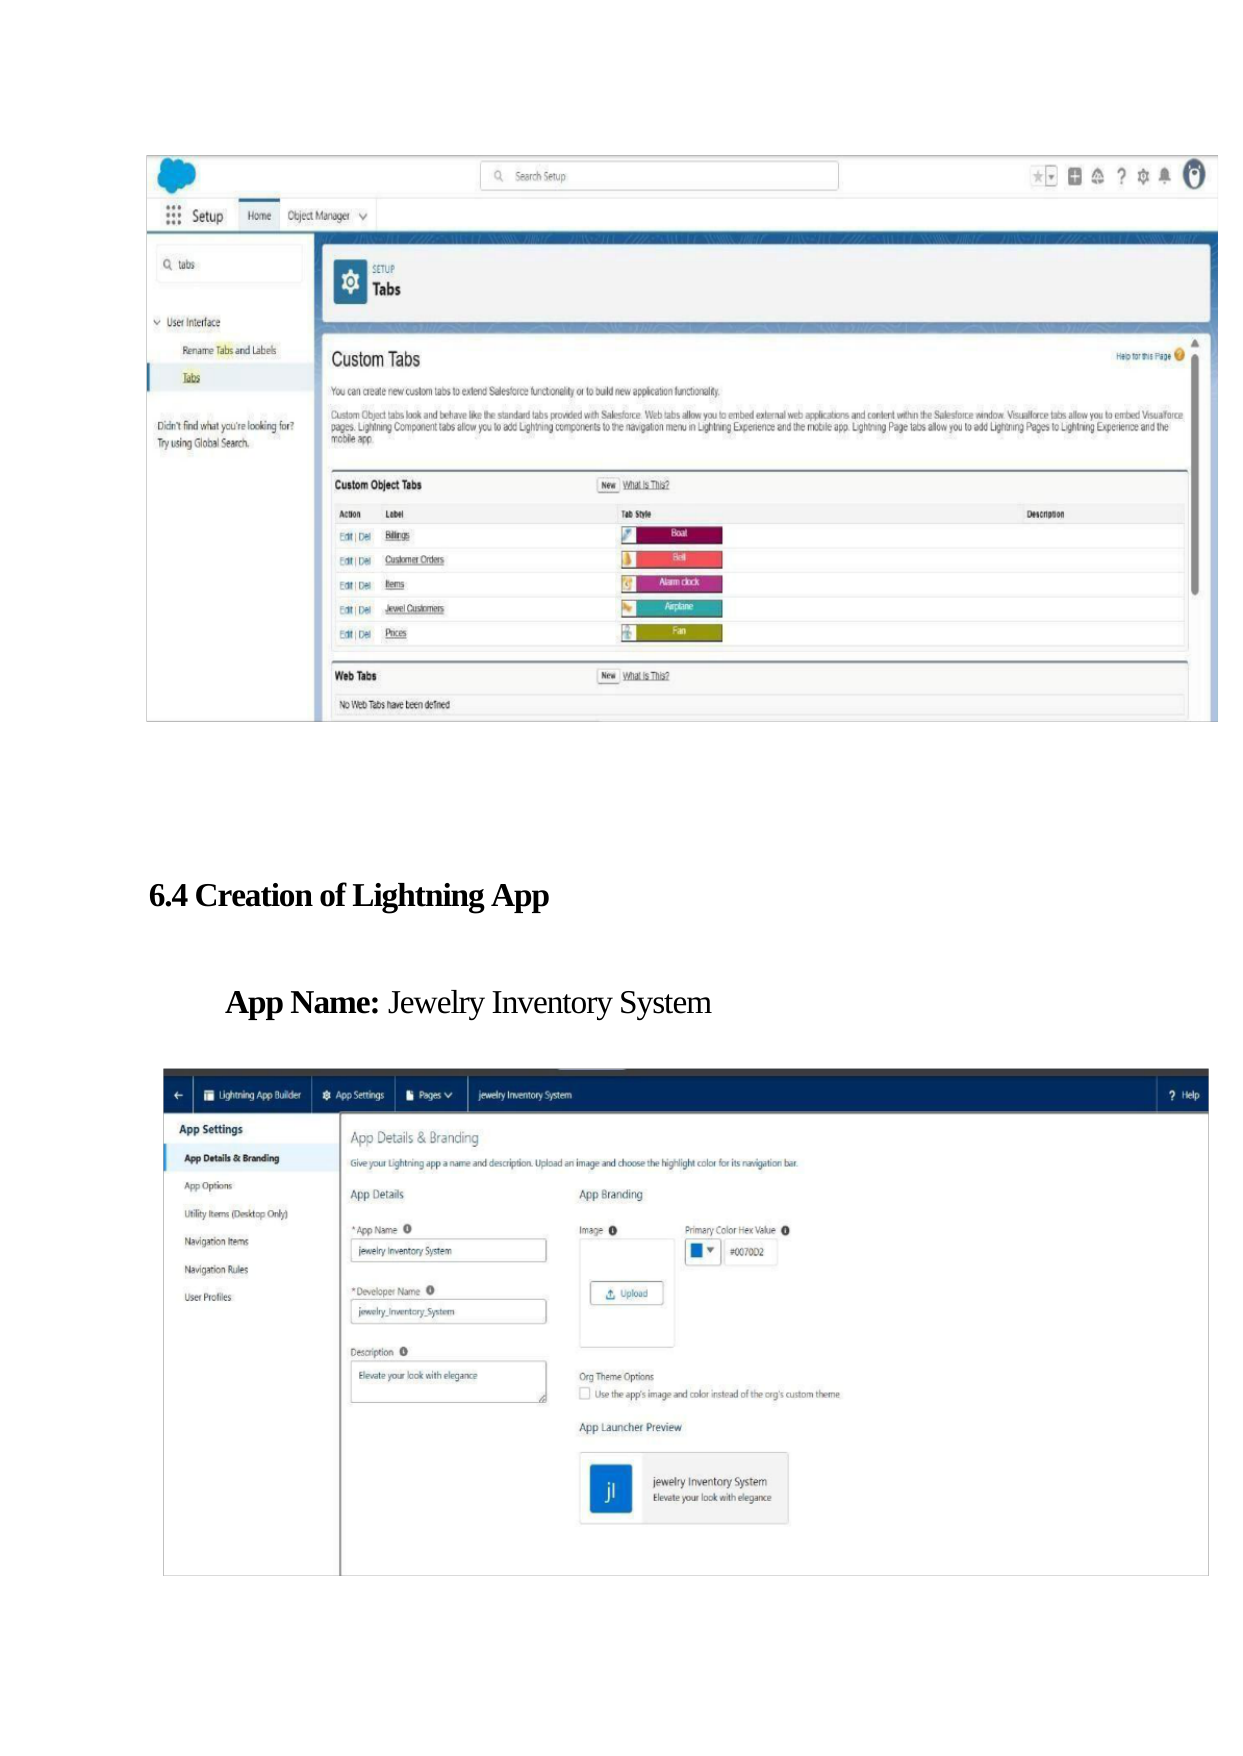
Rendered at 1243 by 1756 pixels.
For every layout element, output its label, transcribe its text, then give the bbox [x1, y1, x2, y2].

text App Name: Jewelry Inventory System [456, 991, 1093, 1019]
text 6.4 Creation of Lightning App [148, 881, 1093, 913]
text App Name: Jewelry Inventory System [225, 991, 476, 1019]
picture [0, 0, 1243, 1755]
